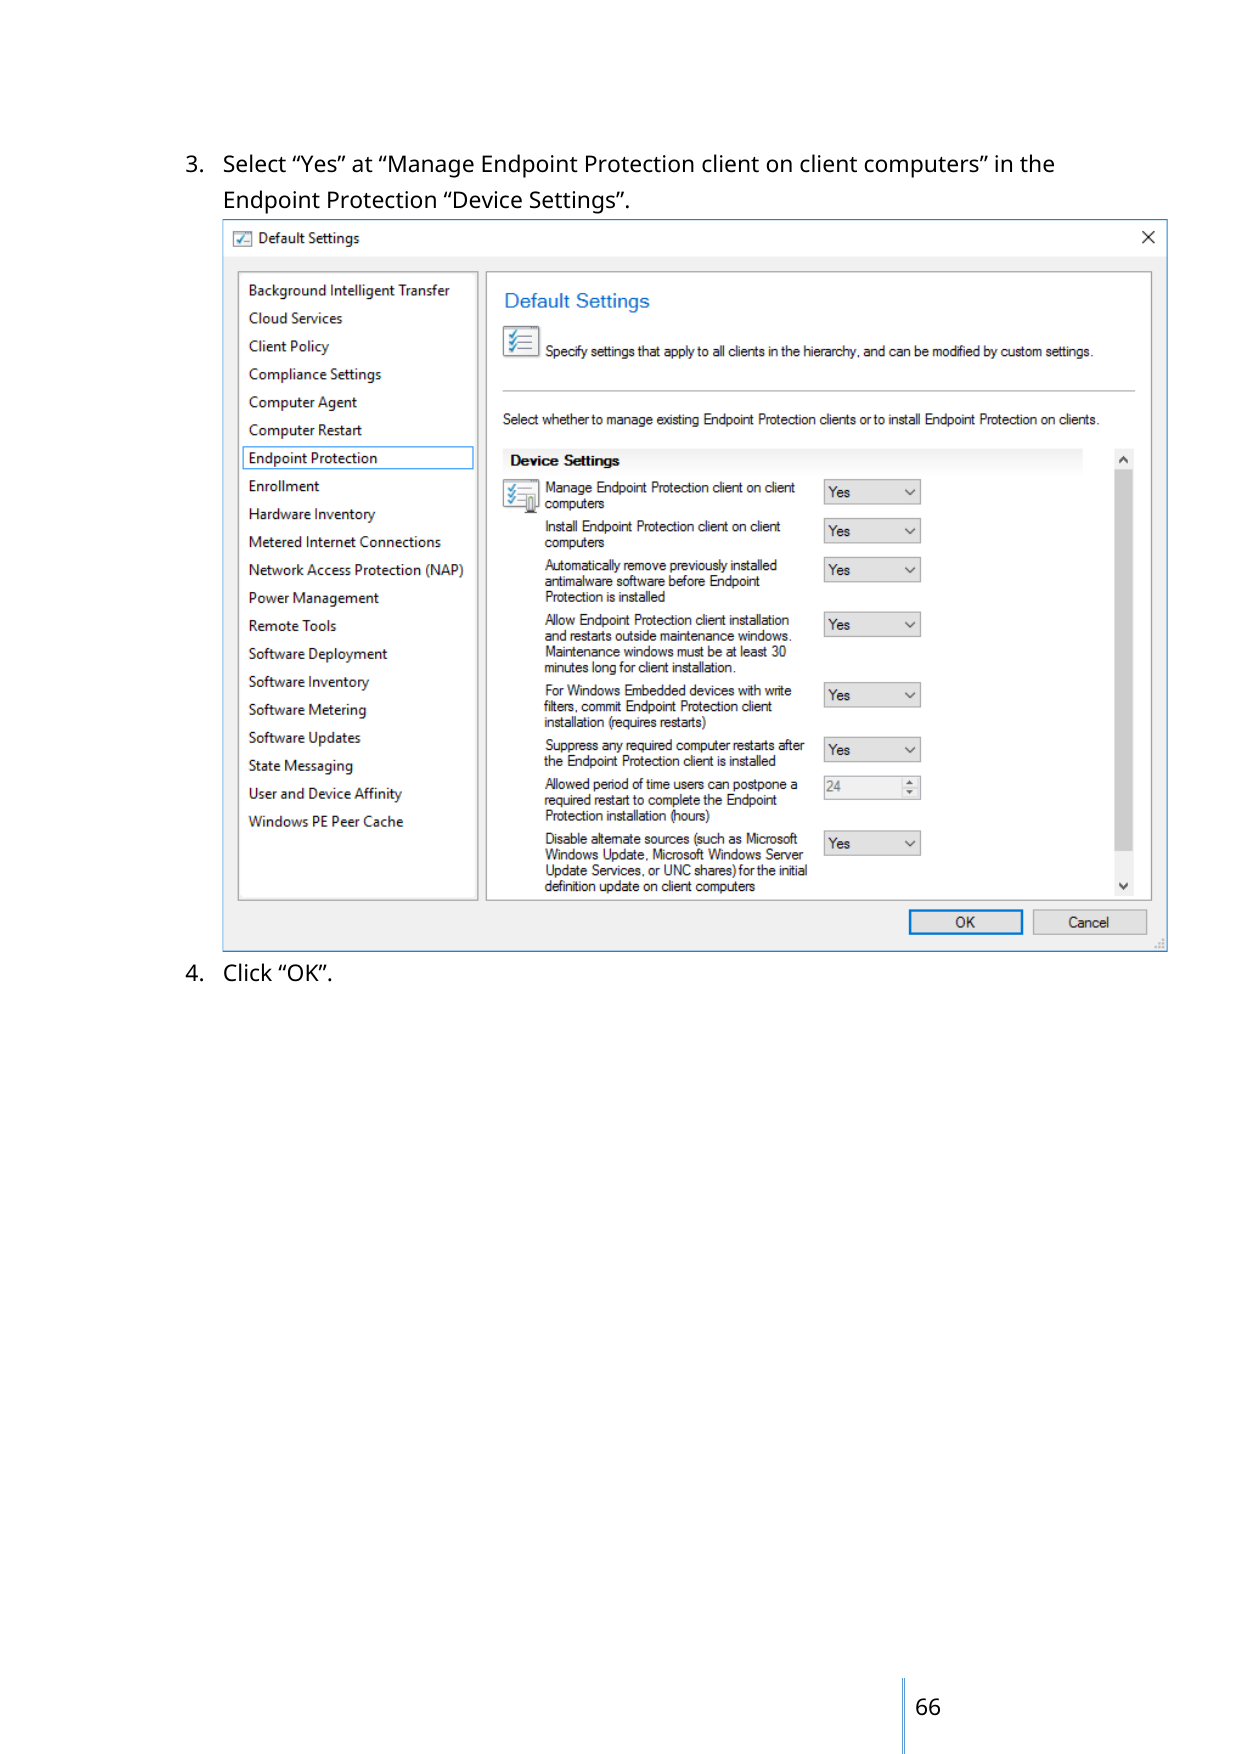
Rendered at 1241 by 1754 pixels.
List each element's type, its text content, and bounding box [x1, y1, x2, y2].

list Click “OK”. [185, 957, 1093, 1024]
picture [222, 219, 1168, 952]
